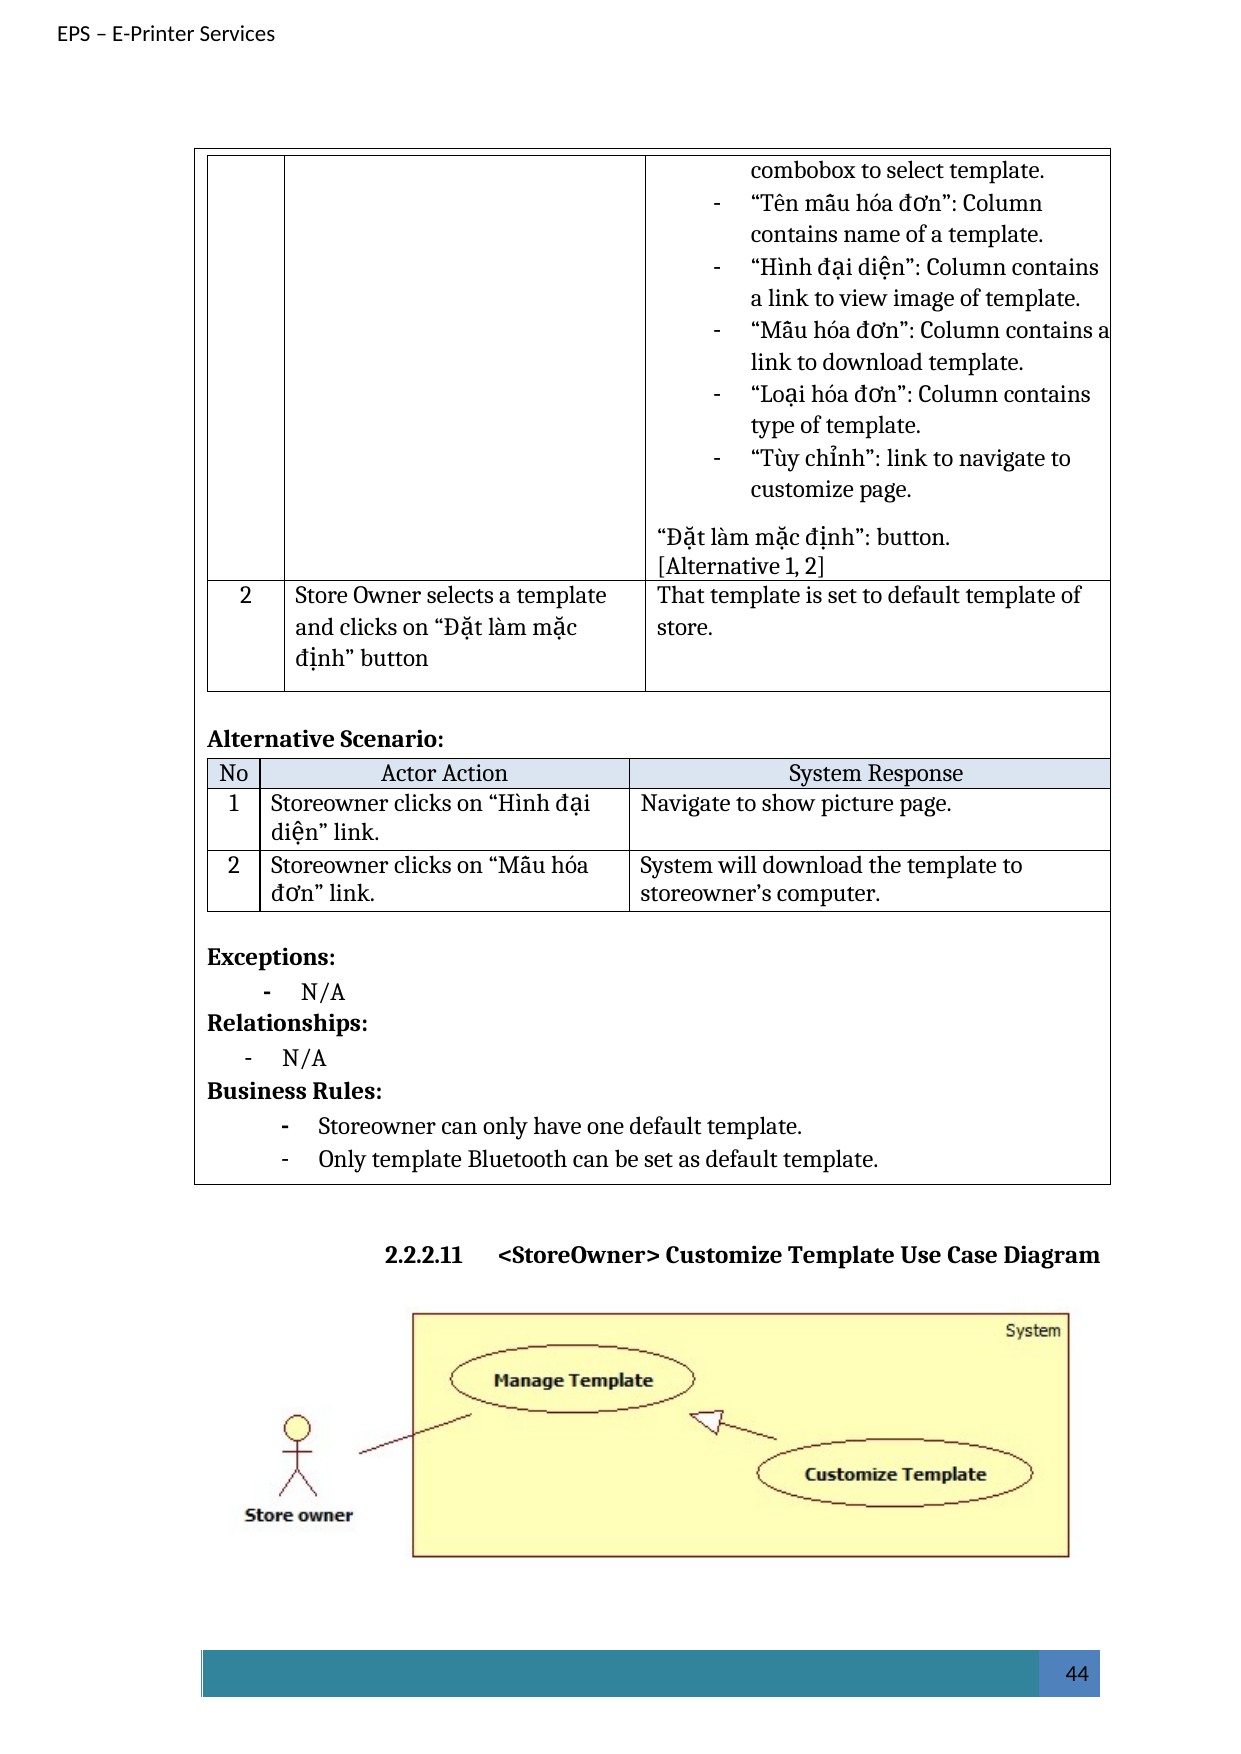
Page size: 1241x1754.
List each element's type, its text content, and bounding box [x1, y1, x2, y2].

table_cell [195, 149, 1110, 1183]
subtitle <StoreOwner> Customize Template Use Case Diagram [385, 1241, 1122, 1270]
picture [206, 1282, 1101, 1589]
